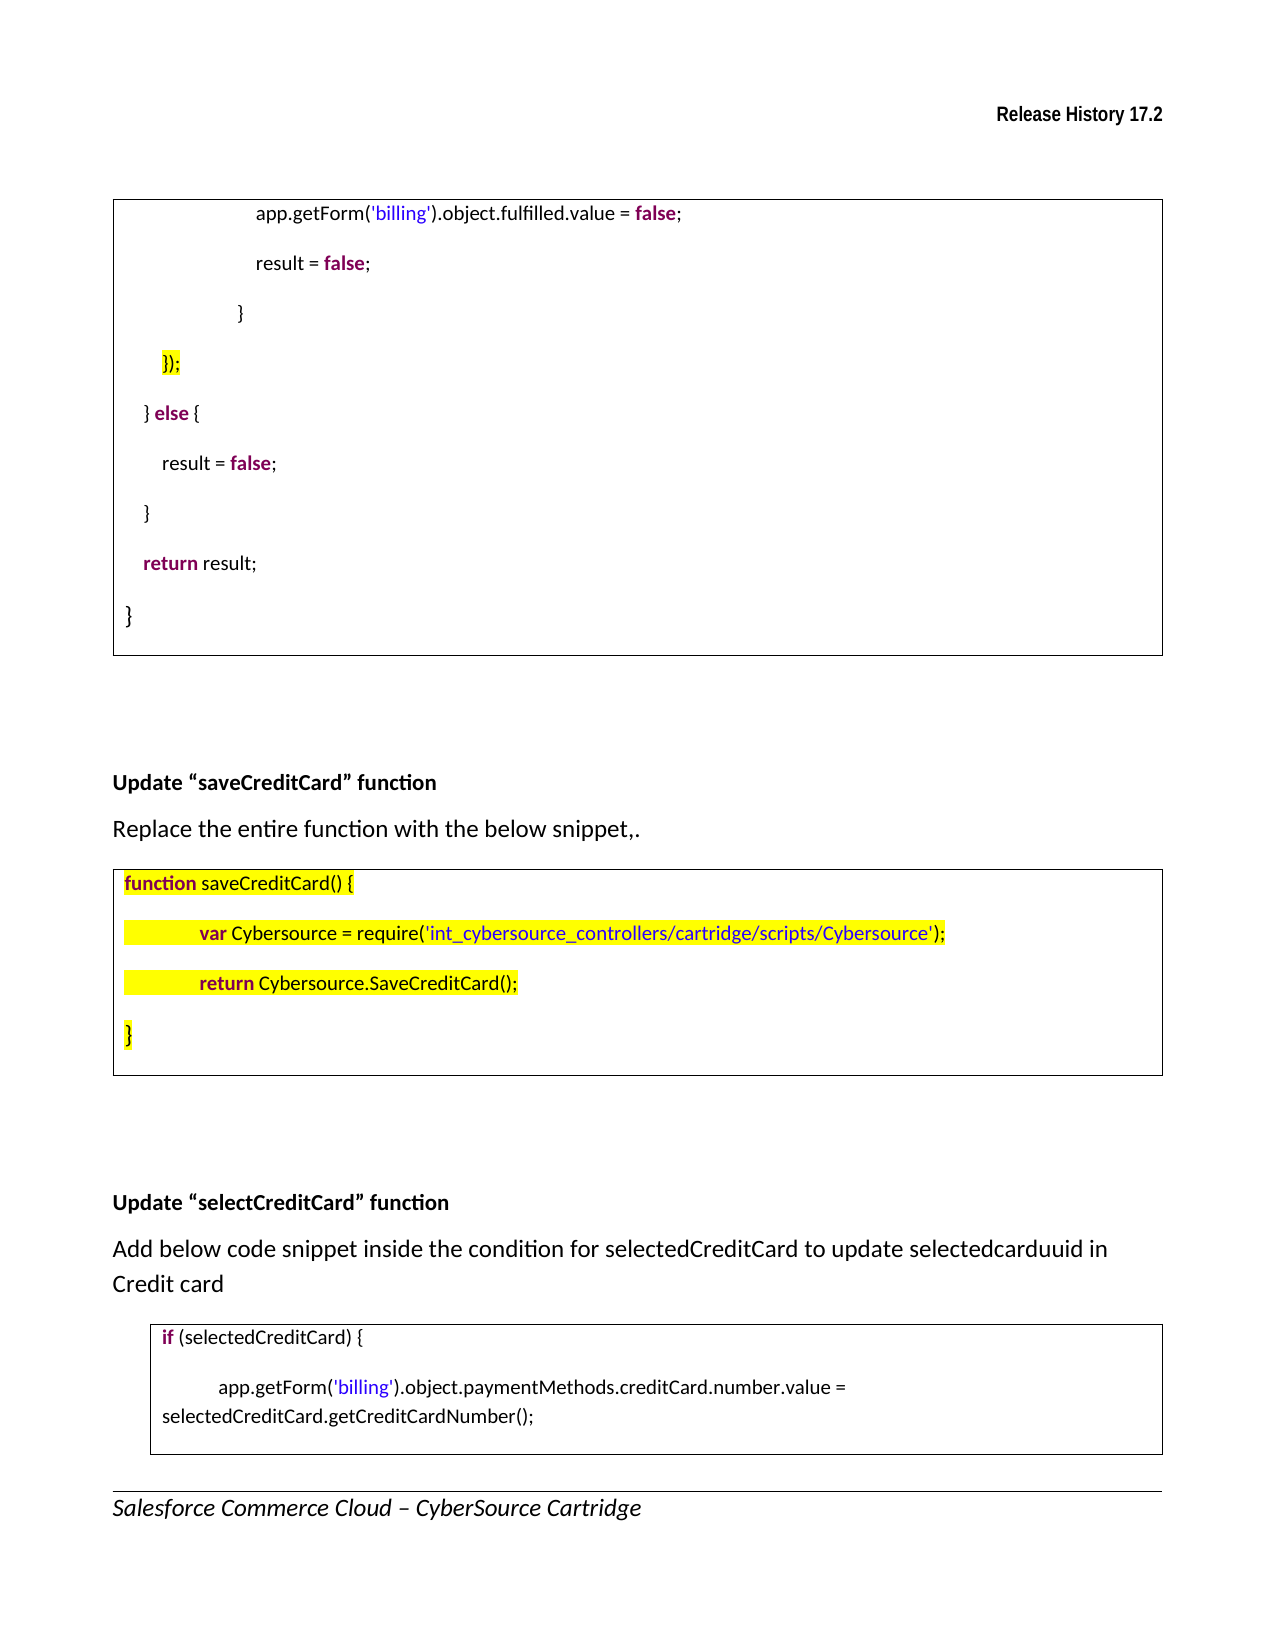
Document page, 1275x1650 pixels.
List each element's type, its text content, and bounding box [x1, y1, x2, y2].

subtitle Update “selectCreditCard” function [112, 1188, 1162, 1216]
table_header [151, 1325, 1162, 1454]
table_header function saveCreditCard() { var Cybersource = require('int_cybersource_controllers/cartridge/scripts/Cybersource'); return Cybersource.SaveCreditCard(); } [114, 870, 1162, 1075]
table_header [114, 200, 1162, 655]
text Add below code snippet inside the condition for selectedCreditCard to update selectedcarduuid in Credit card [112, 1233, 1162, 1298]
text Replace the entire function with the below snippet,. [112, 813, 1162, 843]
subtitle Update “saveCreditCard” function [112, 768, 1162, 796]
